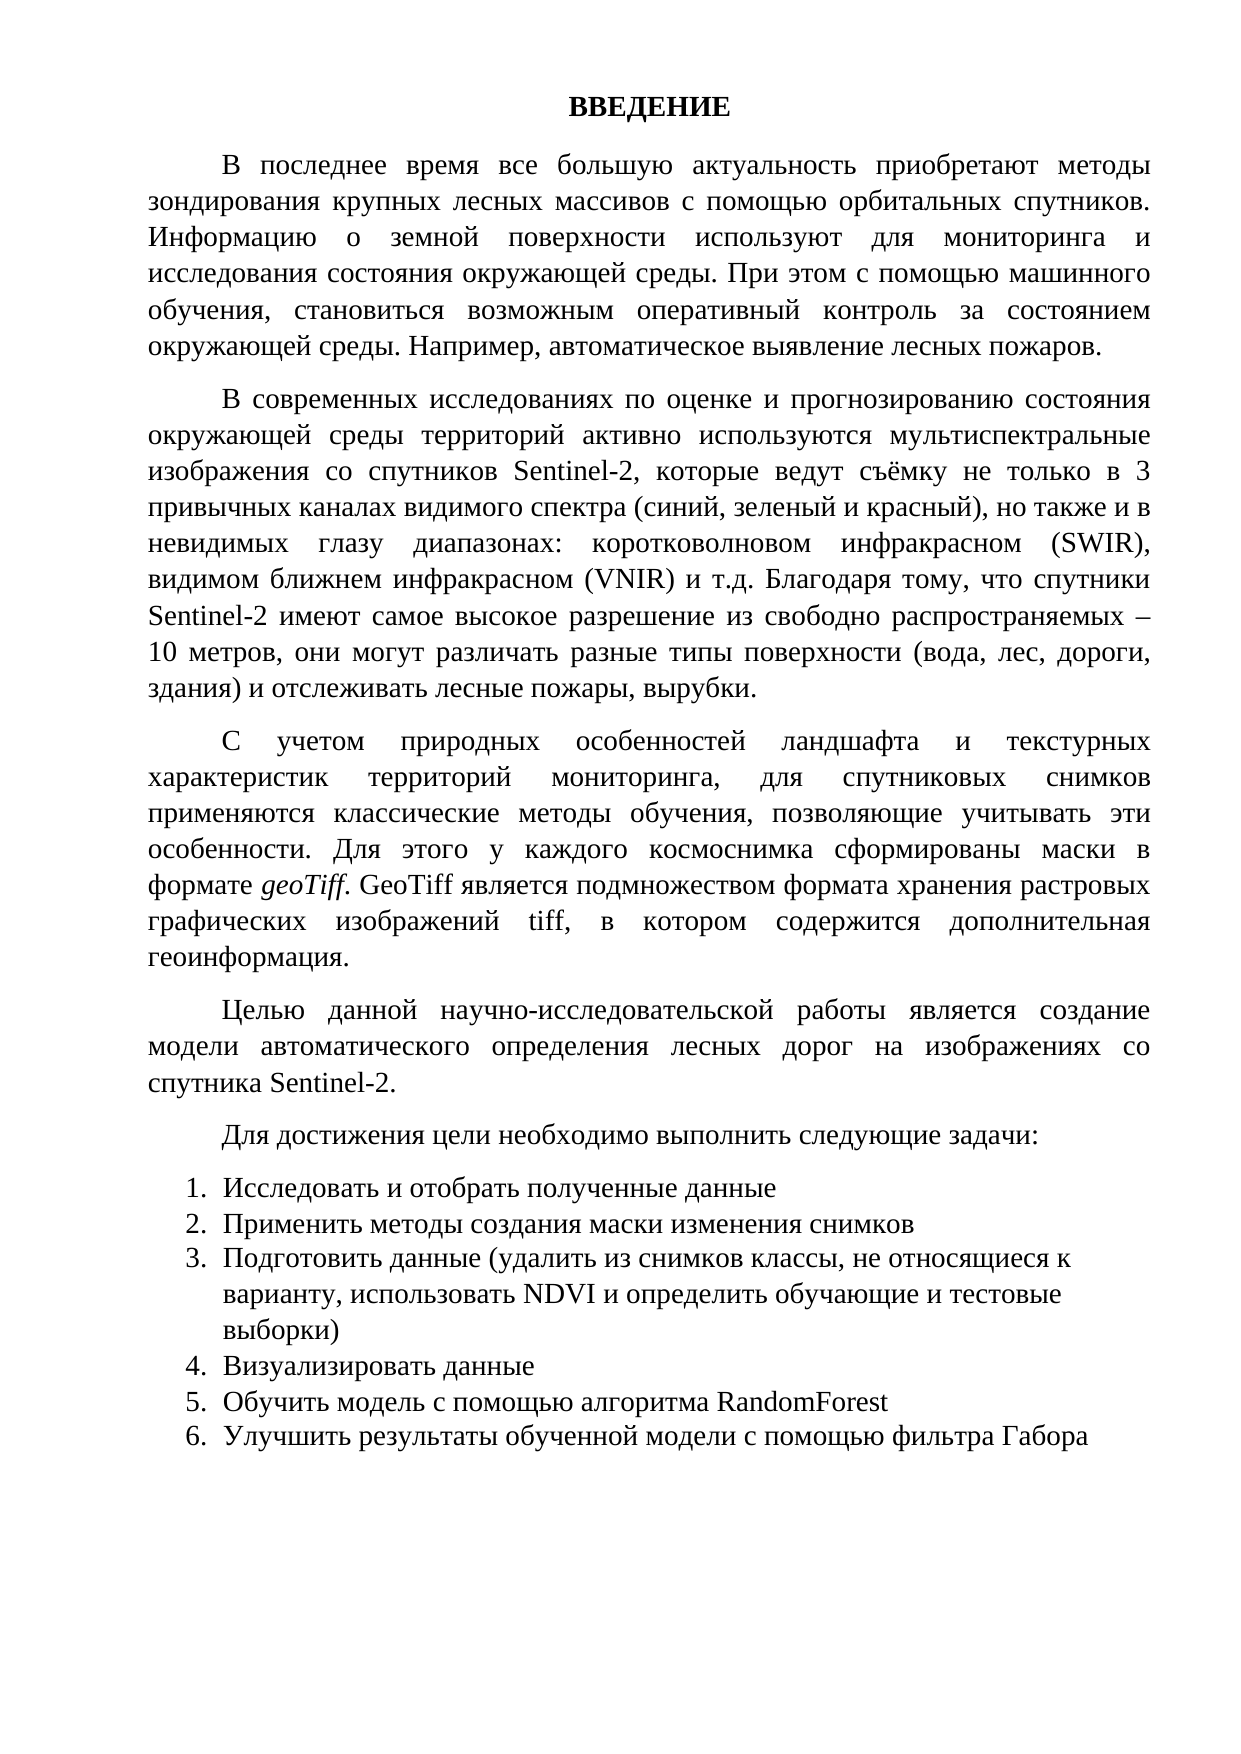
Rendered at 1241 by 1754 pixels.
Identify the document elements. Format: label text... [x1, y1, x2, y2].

text ВВЕДЕНИЕ [148, 89, 1152, 122]
list Обучить модель с помощью алгоритма RandomForest [185, 1384, 1152, 1418]
list Улучшить результаты обученной модели с помощью фильтра Габора [185, 1418, 1152, 1452]
list Применить методы создания маски изменения снимков [185, 1206, 1152, 1240]
text Для достижения цели необходимо выполнить следующие задачи: [148, 1117, 1152, 1151]
text Целью данной научно-исследовательской работы является создание модели автоматического определения лесных дорог на изображениях со спутника Sentinel-2. [148, 992, 1152, 1098]
text В последнее время все большую актуальность приобретают методы зондирования крупных лесных массивов с помощью орбитальных спутников. Информацию о земной поверхности используют для мониторинга и исследования состояния окружающей среды. При этом с помощью машинного обучения, становиться возможным оперативный контроль за состоянием окружающей среды. Например, автоматическое выявление лесных пожаров. [148, 147, 1152, 361]
list Подготовить данные (удалить из снимков классы, не относящиеся к варианту, использовать NDVI и определить обучающие и тестовые выборки) [185, 1240, 1152, 1346]
list Исследовать и отобрать полученные данные [185, 1170, 1152, 1204]
list Визуализировать данные [185, 1348, 1152, 1382]
text С учетом природных особенностей ландшафта и текстурных характеристик территорий мониторинга, для спутниковых снимков применяются классические методы обучения, позволяющие учитывать эти особенности. Для этого у каждого космоснимка сформированы маски в формате geoTiff. GeoTiff является подмножеством формата хранения растровых графических изображений tiff, в котором содержится дополнительная геоинформация. [148, 723, 1152, 973]
text В современных исследованиях по оценке и прогнозированию состояния окружающей среды территорий активно используются мультиспектральные изображения со спутников Sentinel-2, которые ведут съёмку не только в 3 привычных каналах видимого спектра (синий, зеленый и красный), но также и в невидимых глазу диапазонах: коротковолновом инфракрасном (SWIR), видимом ближнем инфракрасном (VNIR) и т.д. Благодаря тому, что спутники Sentinel-2 имеют самое высокое разрешение из свободно распространяемых – 10 метров, они могут различать разные типы поверхности (вода, лес, дороги, здания) и отслеживать лесные пожары, вырубки. [148, 381, 1152, 703]
